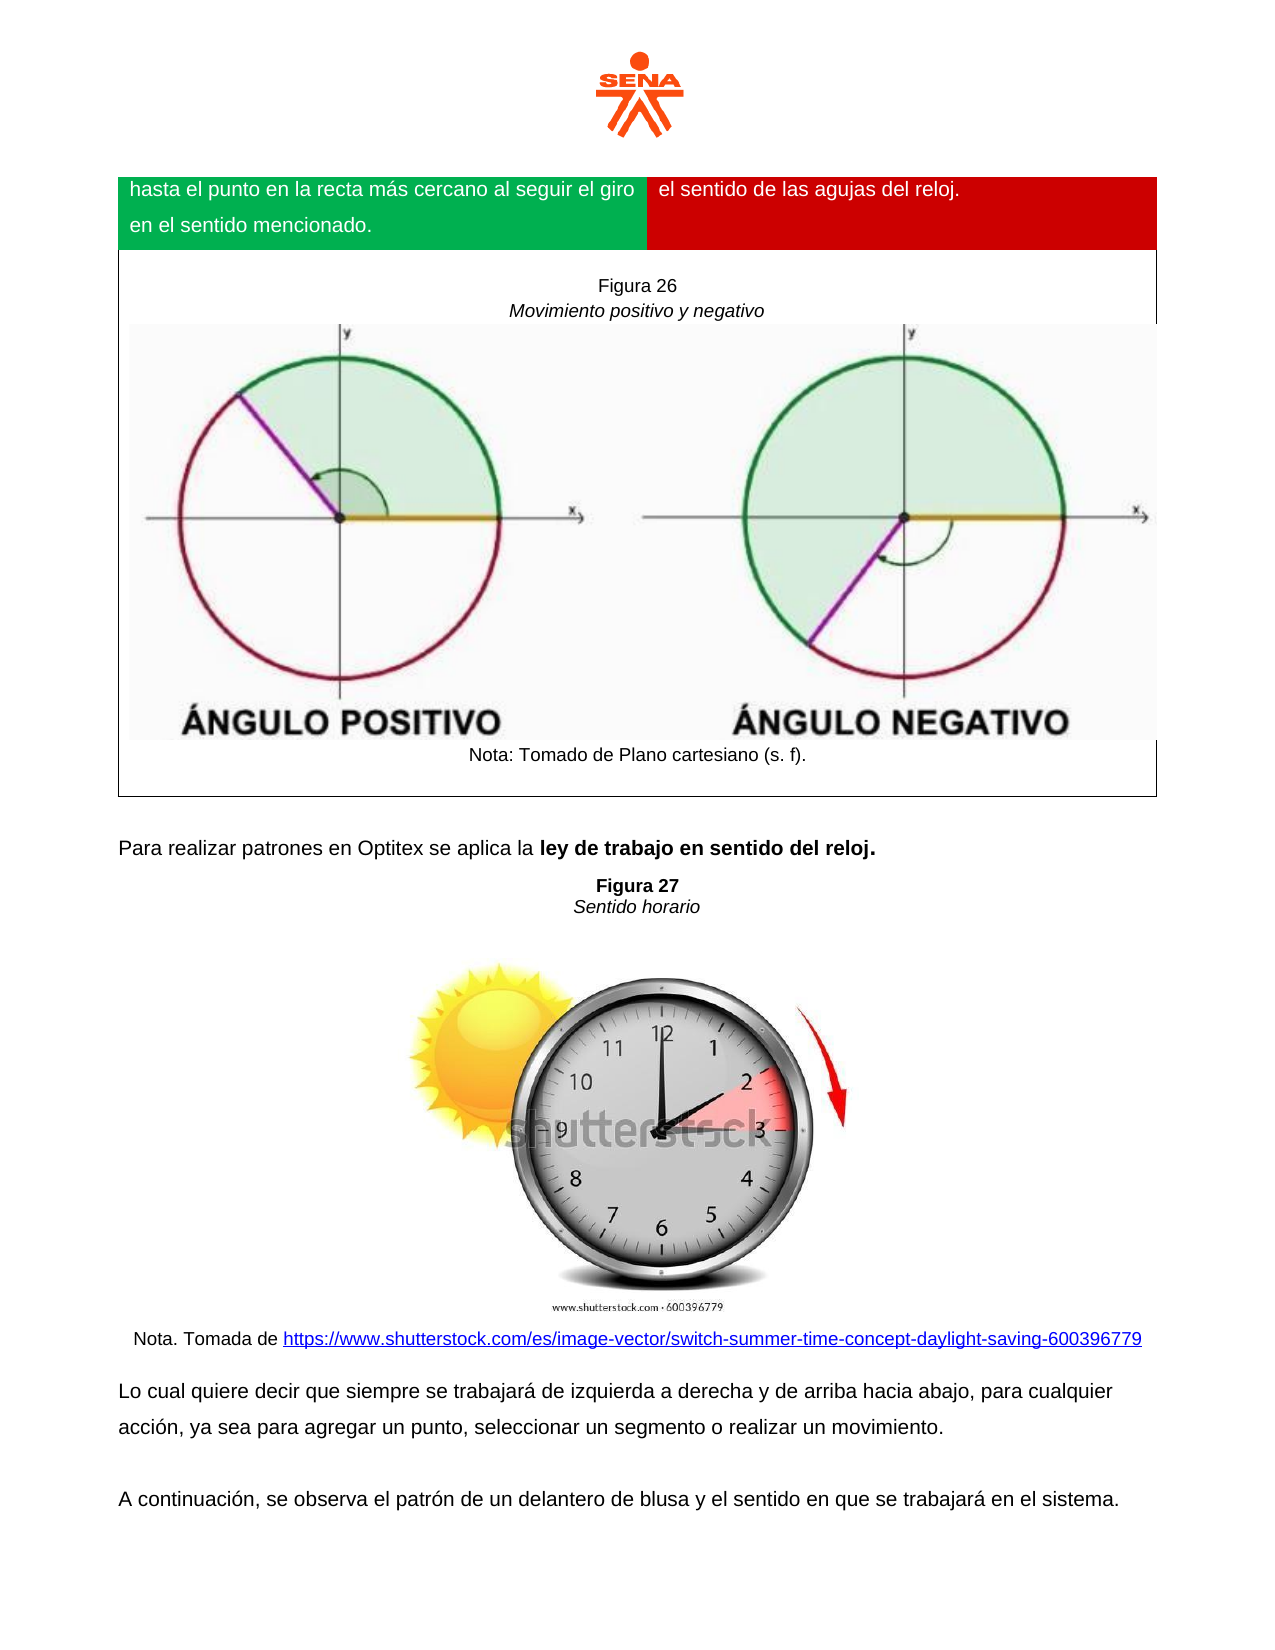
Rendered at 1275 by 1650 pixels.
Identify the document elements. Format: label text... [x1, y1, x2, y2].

text Figura 27 Sentido horario [118, 874, 1157, 917]
text Lo cual quiere decir que siempre se trabajará de izquierda a derecha y de arriba hacia abajo, para cualquier acción, ya sea para agregar un punto, seleccionar un segmento o realizar un movimiento. [118, 1379, 1157, 1439]
picture [397, 958, 878, 1315]
text A continuación, se observa el patrón de un delantero de blusa y el sentido en que se trabajará en el sistema. [118, 1487, 1157, 1511]
picture [585, 48, 690, 142]
picture [129, 324, 1157, 740]
text Para realizar patrones en Optitex se aplica la ley de trabajo en sentido del reloj. [118, 833, 1157, 861]
text Nota. Tomada de https://www.shutterstock.com/es/image-vector/switch-summer-time-concept-daylight-saving-600396779 [118, 1327, 1157, 1349]
table_cell Figura 26 Movimiento positivo y negativo Nota: Tomado de Plano cartesiano (s. f). [119, 250, 1156, 796]
